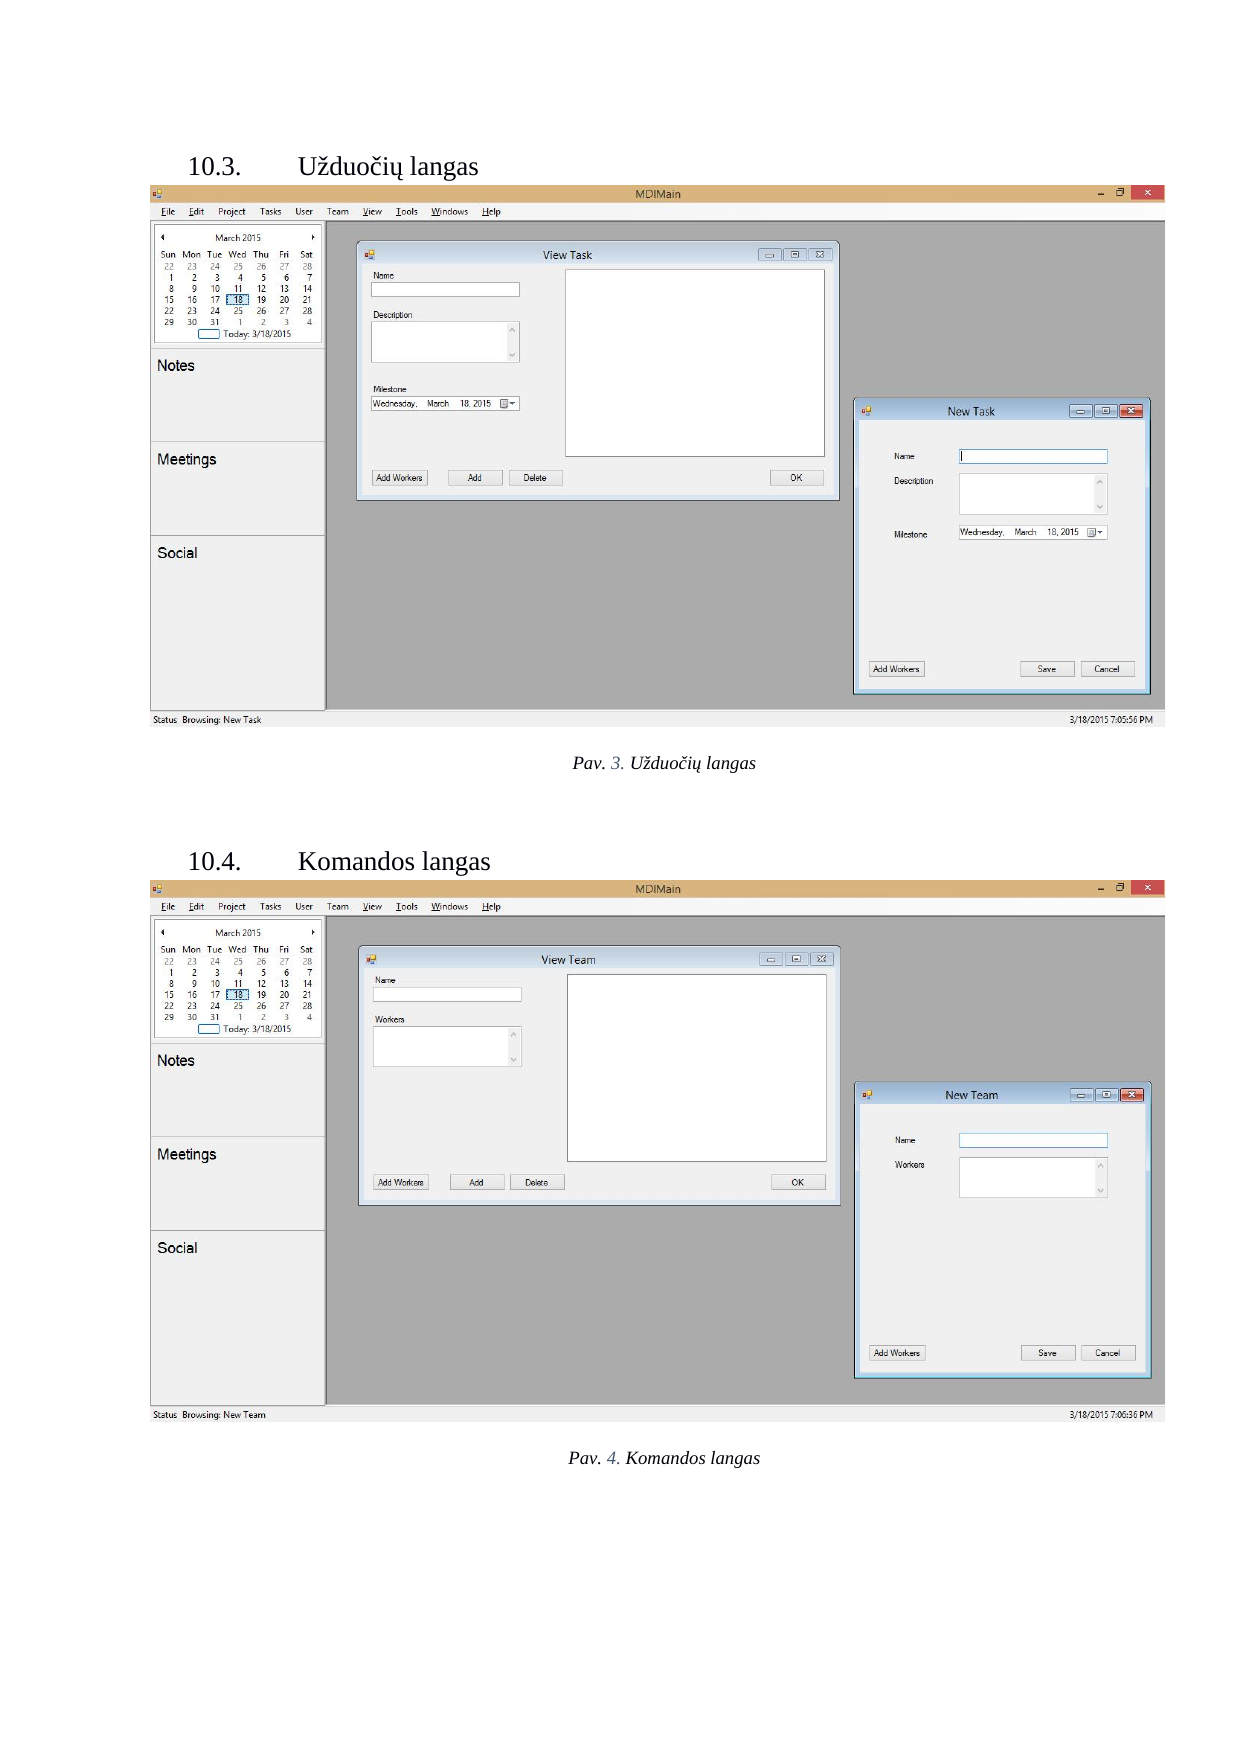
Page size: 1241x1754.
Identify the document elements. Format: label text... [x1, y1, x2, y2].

subtitle Užduočių langas [187, 150, 1180, 181]
picture [150, 880, 1166, 1422]
subtitle Komandos langas [187, 845, 1180, 876]
picture [150, 185, 1166, 727]
text Pav. 4. Komandos langas [150, 1447, 1180, 1468]
text Pav. 3. Užduočių langas [150, 752, 1180, 773]
